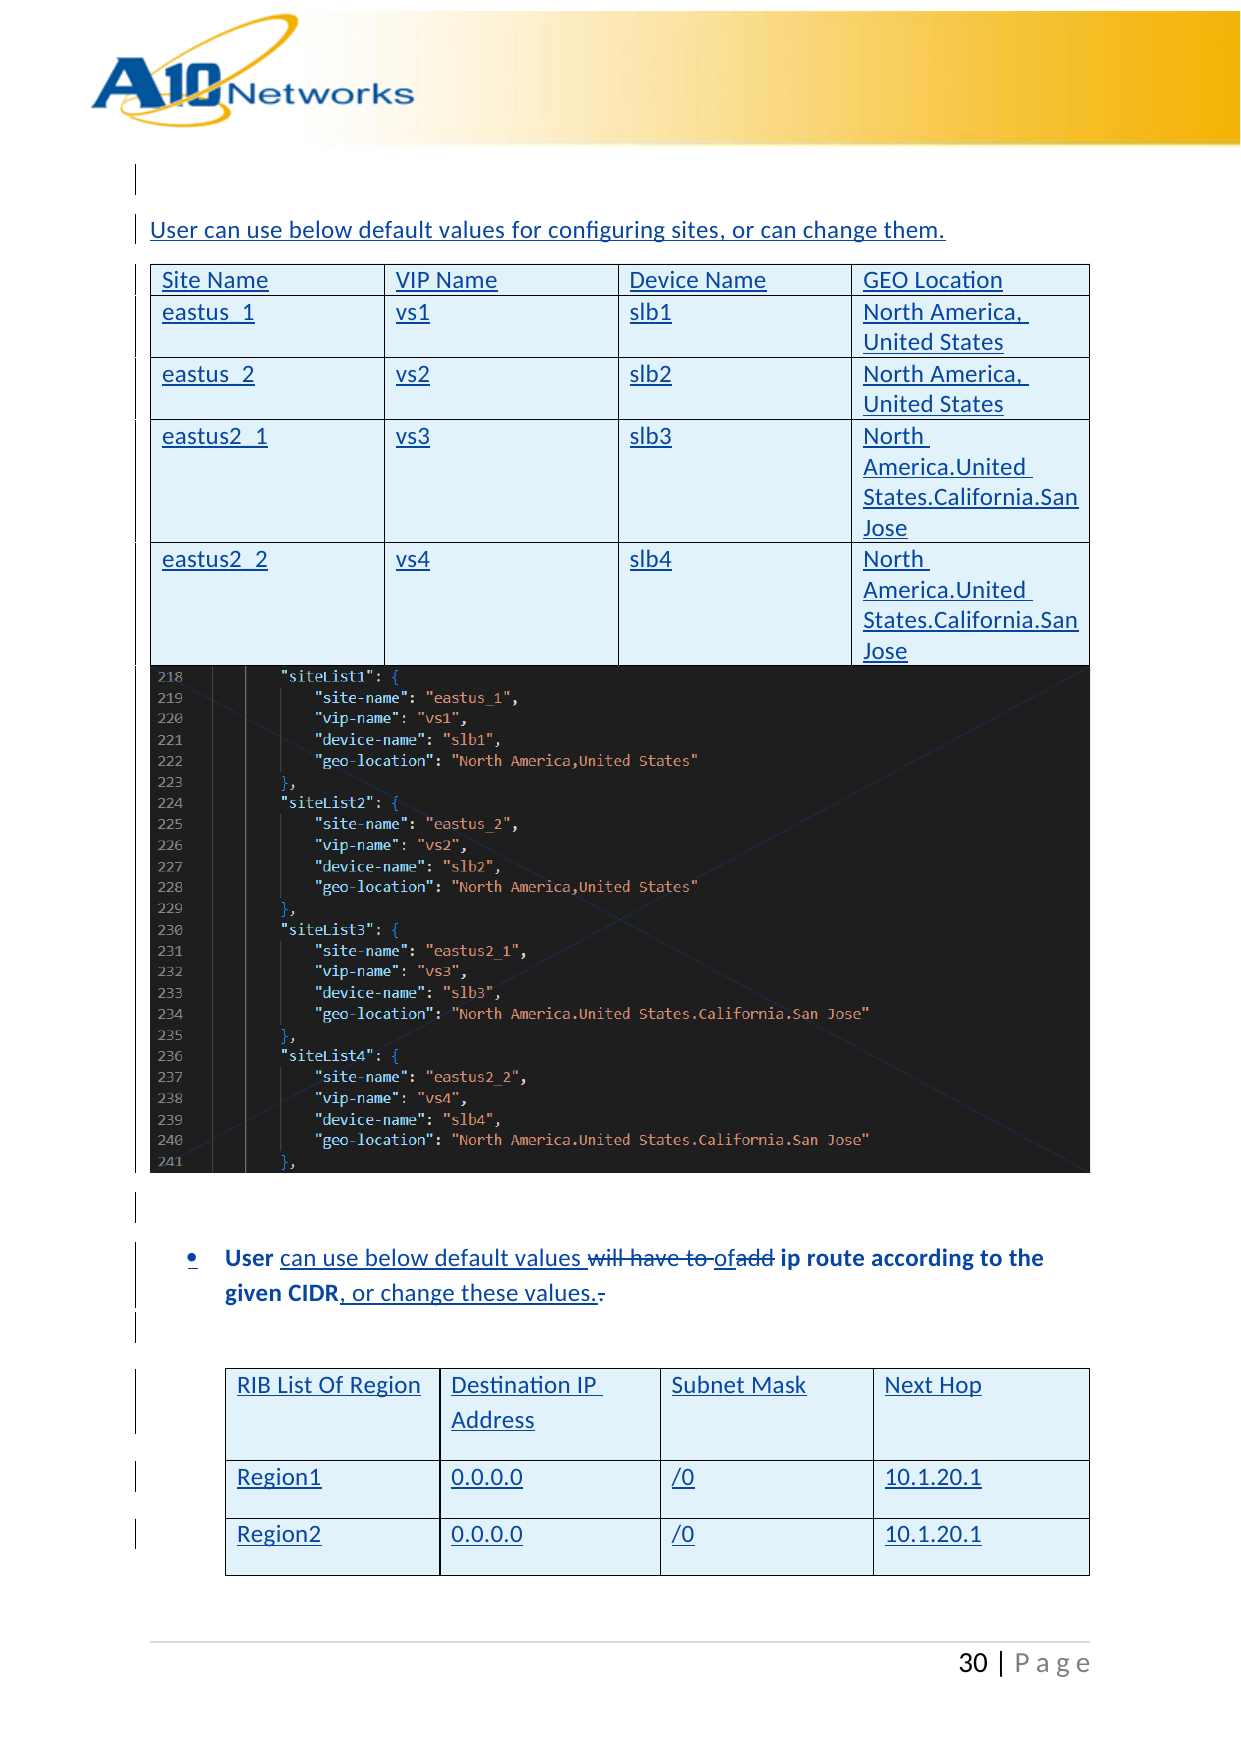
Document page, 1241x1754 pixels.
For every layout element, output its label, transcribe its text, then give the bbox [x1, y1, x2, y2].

picture [150, 668, 618, 1172]
list User ip route according to the given CIDR [187, 1242, 1090, 1307]
picture [152, 666, 1088, 919]
picture [0, 11, 1241, 147]
picture [152, 921, 1088, 1173]
picture [622, 667, 1091, 1172]
